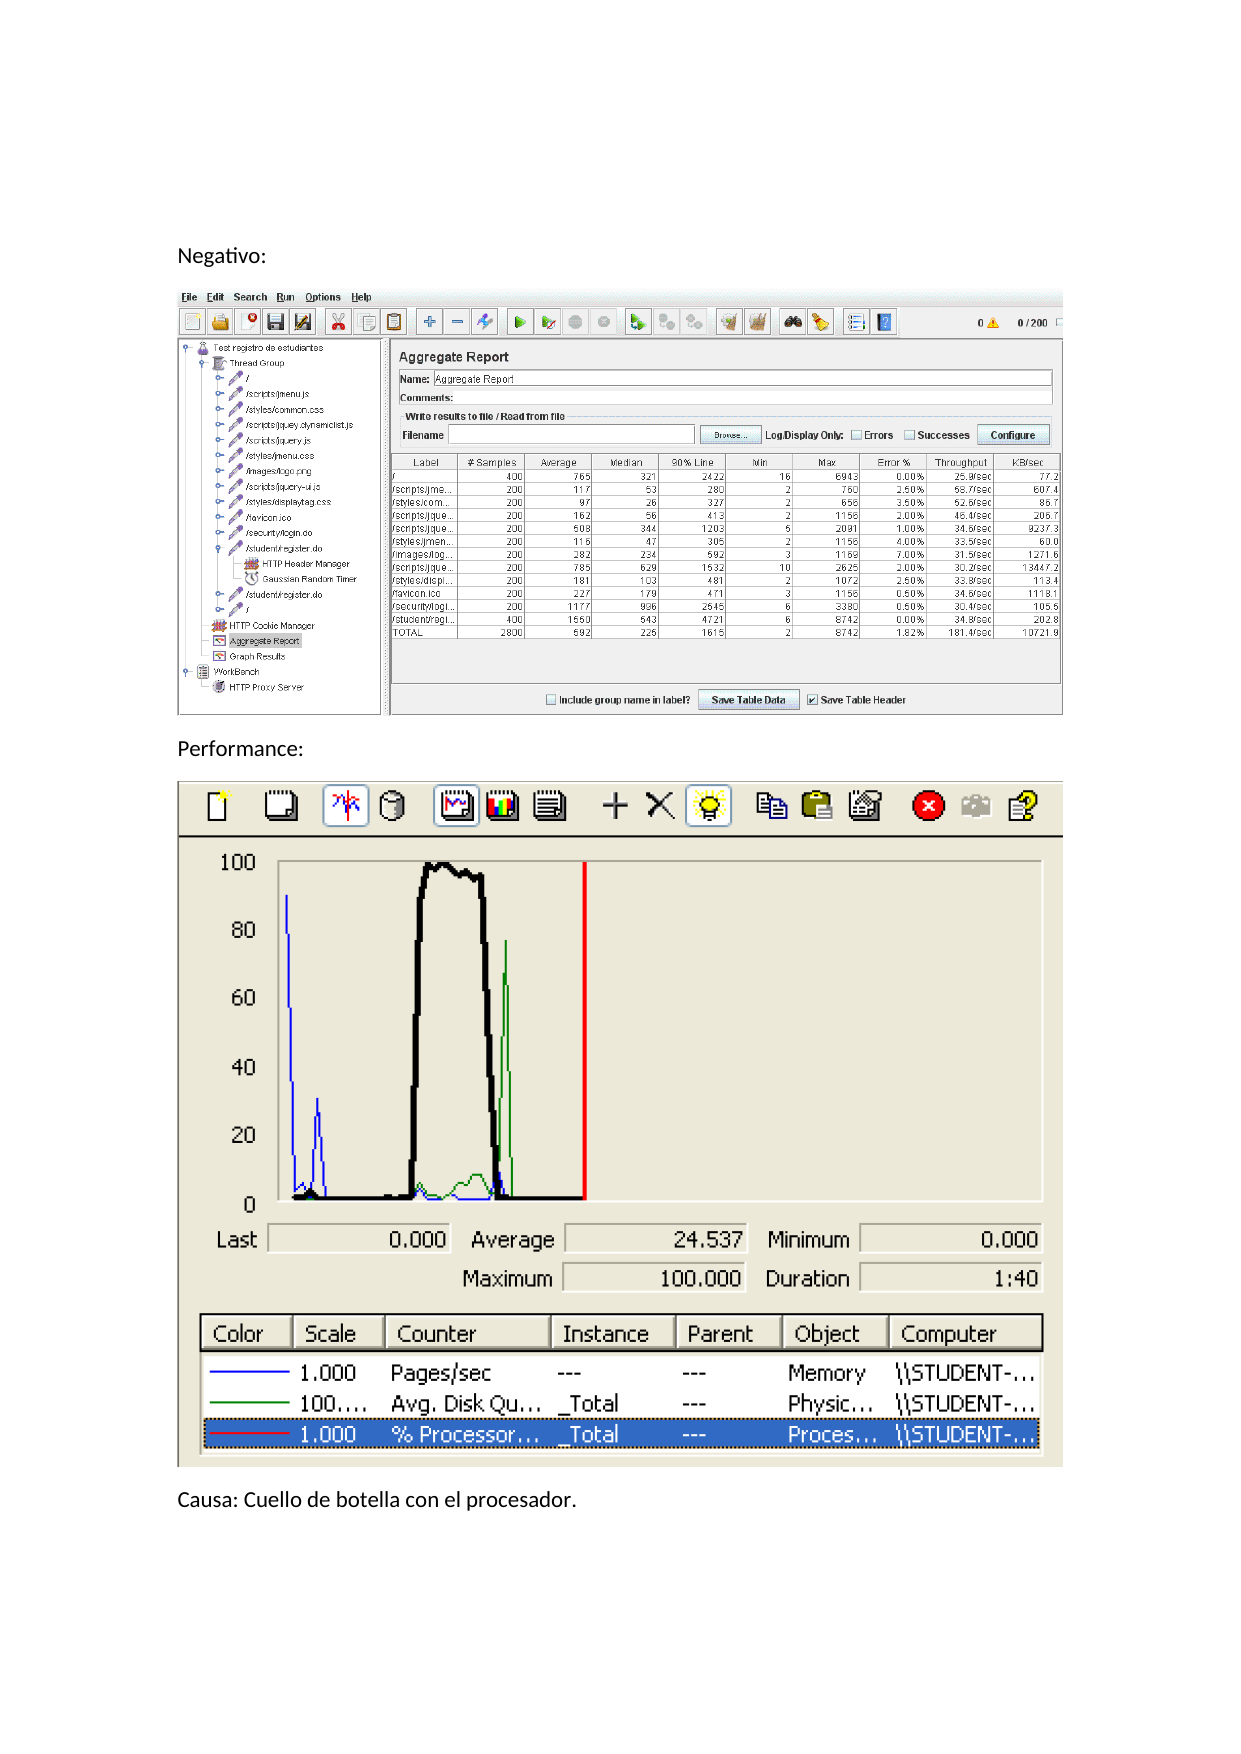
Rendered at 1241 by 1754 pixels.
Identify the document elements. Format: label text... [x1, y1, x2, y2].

picture [177, 781, 1063, 1467]
text Performance: [177, 734, 1063, 762]
picture [177, 288, 1063, 716]
text Causa: Cuello de botella con el procesador. [177, 1485, 1063, 1513]
text Negativo: [177, 241, 1063, 269]
